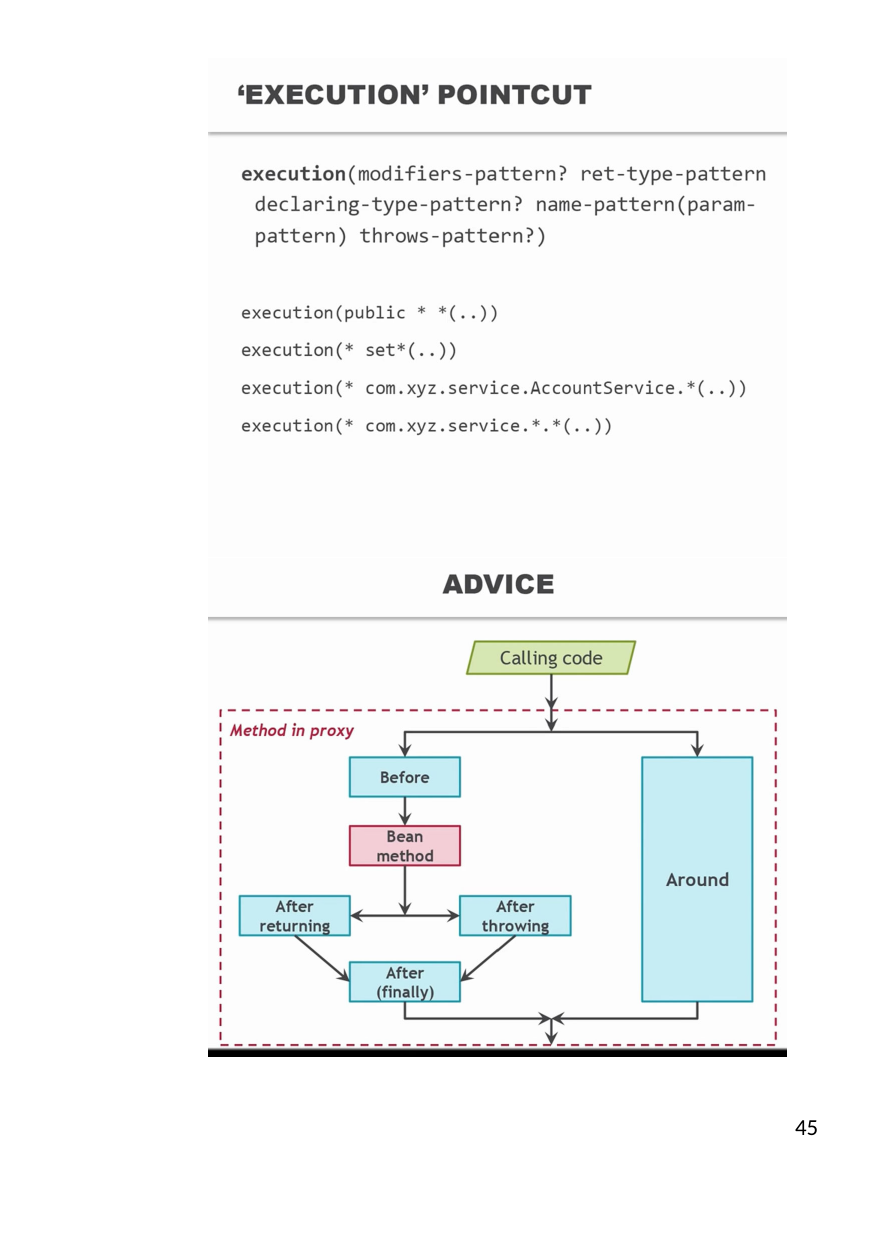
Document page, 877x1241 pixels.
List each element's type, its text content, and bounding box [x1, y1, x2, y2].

picture [208, 58, 787, 557]
picture [208, 558, 787, 1057]
